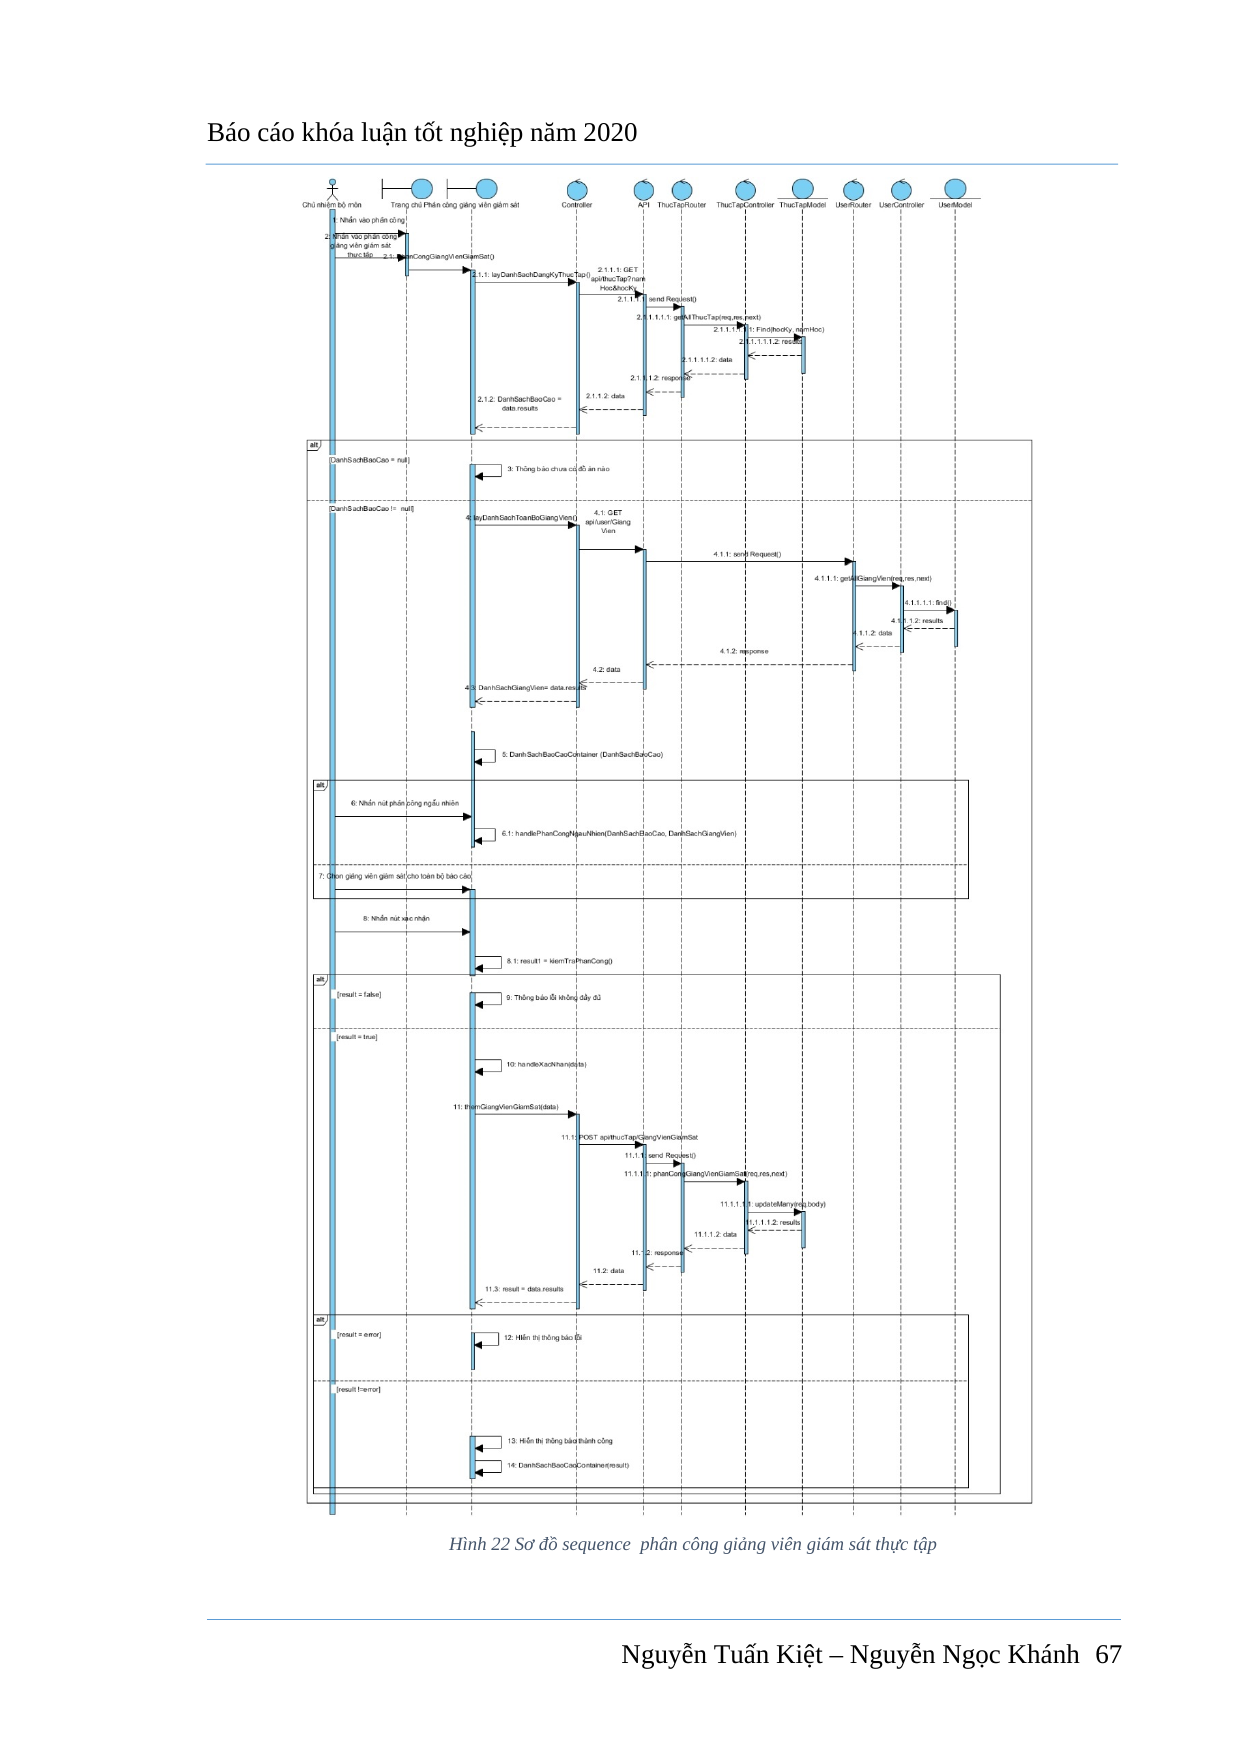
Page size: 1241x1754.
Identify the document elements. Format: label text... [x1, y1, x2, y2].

picture [296, 177, 1034, 1517]
